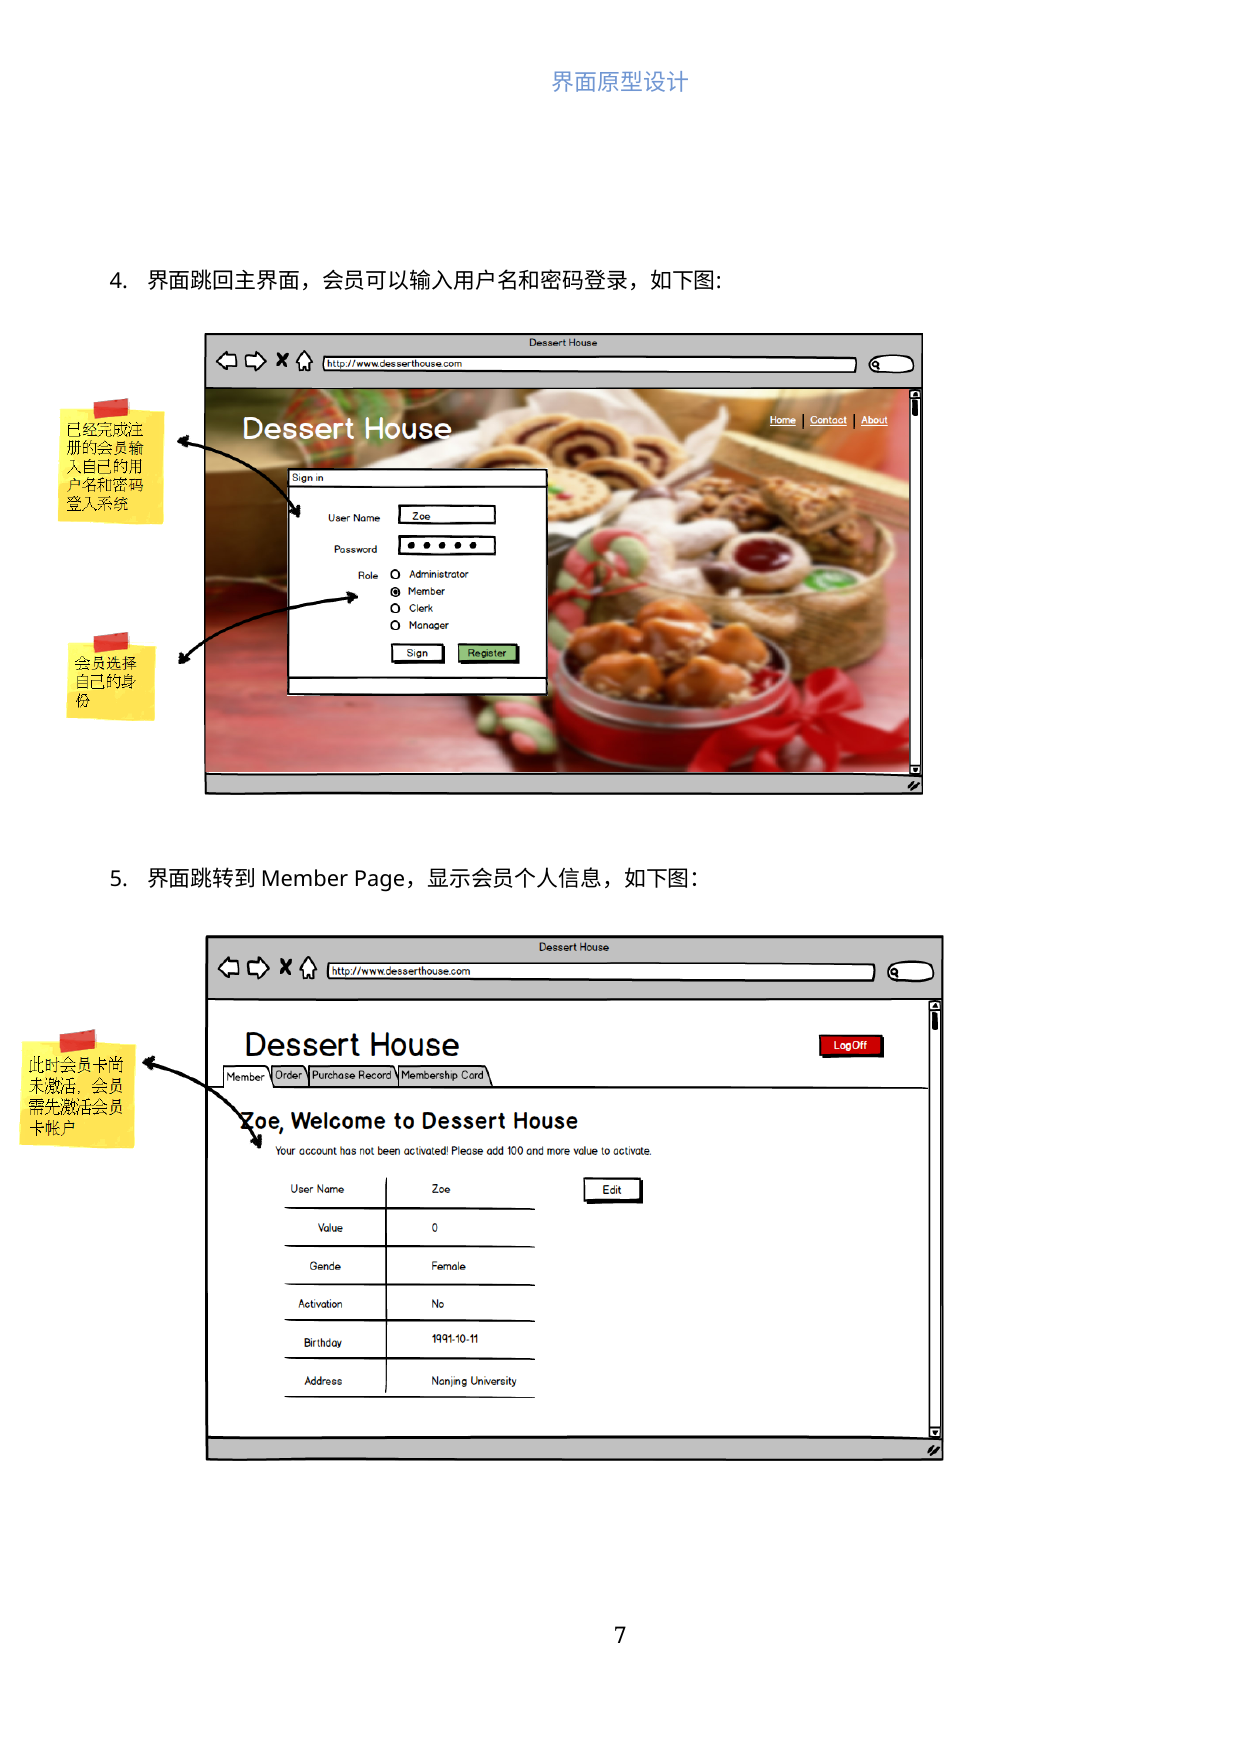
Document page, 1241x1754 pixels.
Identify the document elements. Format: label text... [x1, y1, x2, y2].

picture [57, 333, 923, 795]
picture [19, 935, 944, 1461]
list 界面跳回主界面，会员可以输入用户名和密码登录，如下图: [109, 263, 1131, 295]
list 界面跳转到Member Page，显示会员个人信息，如下图： [109, 861, 1131, 893]
